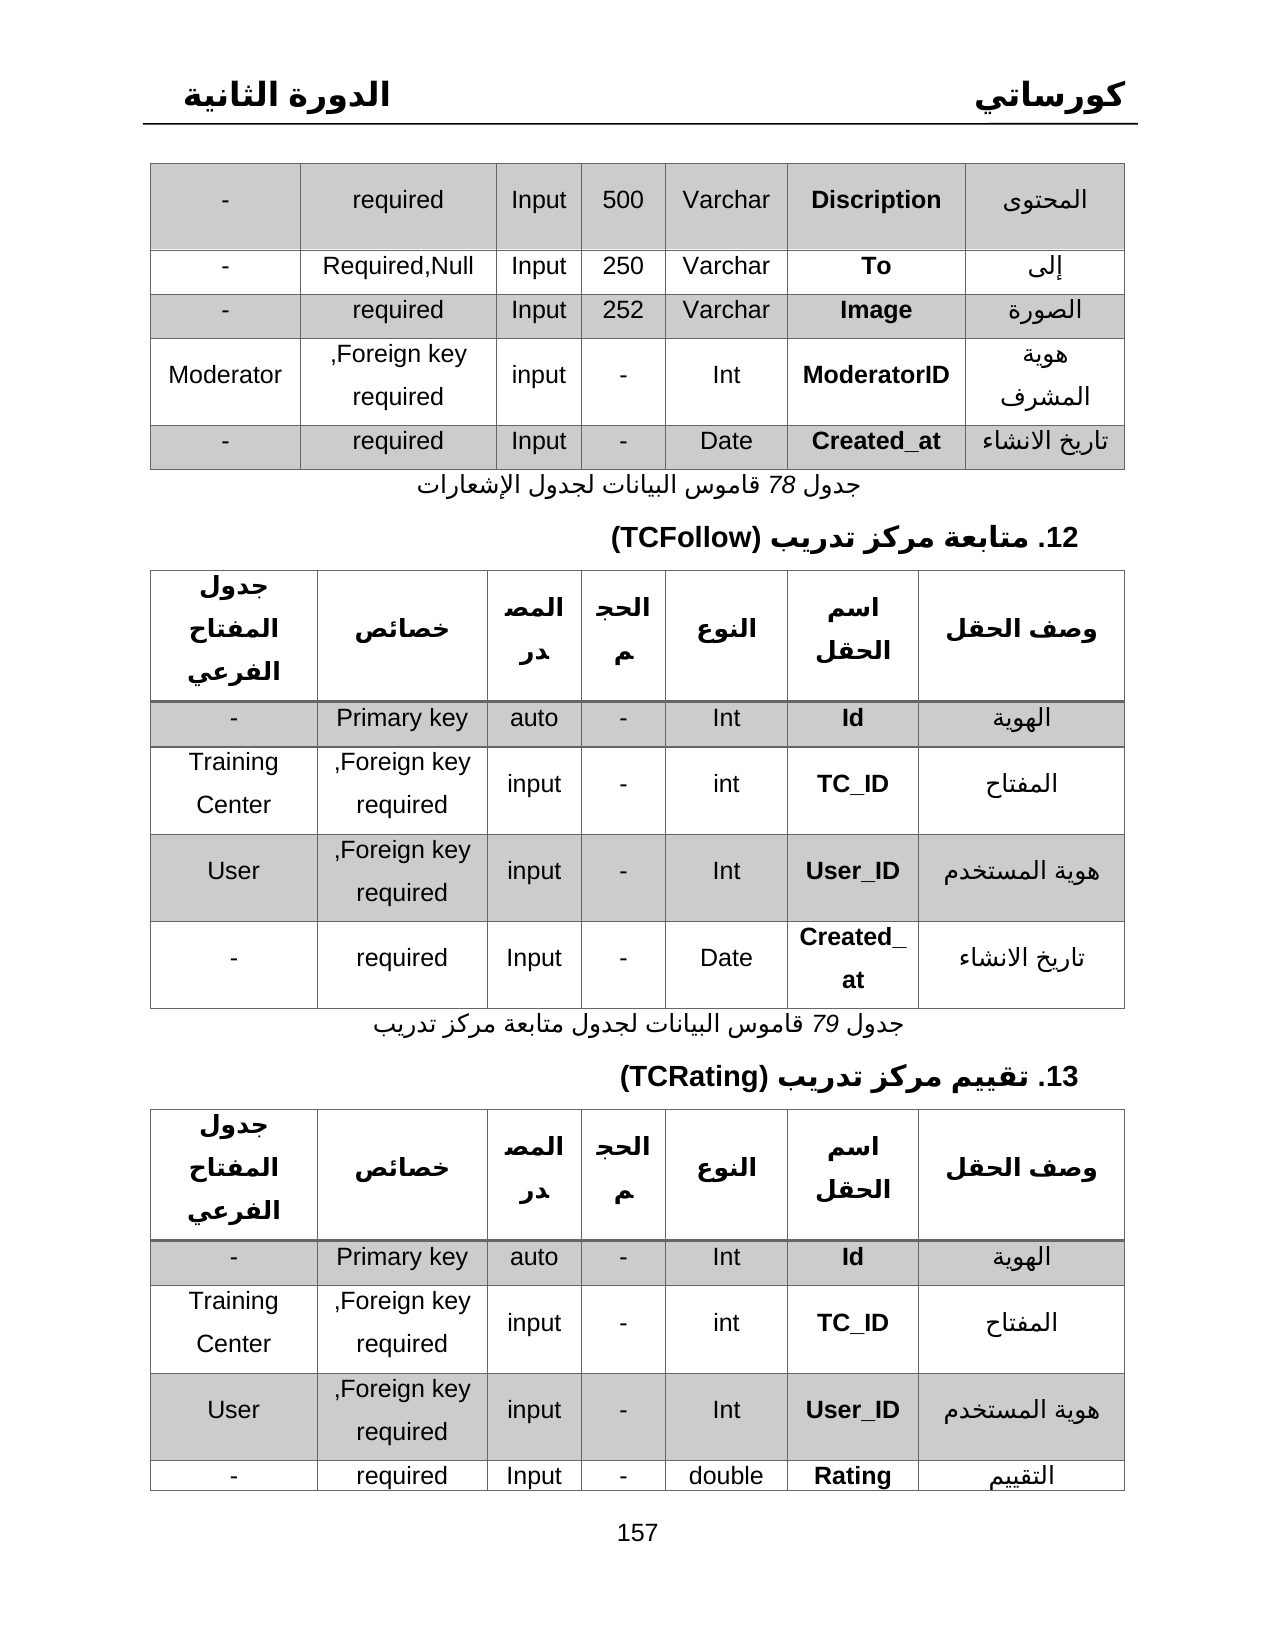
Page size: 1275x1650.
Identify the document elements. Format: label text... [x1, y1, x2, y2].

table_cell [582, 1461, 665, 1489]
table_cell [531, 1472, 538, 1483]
text جدول 79 قاموس البيانات لجدول متابعة مركز تدريب [150, 1009, 1125, 1038]
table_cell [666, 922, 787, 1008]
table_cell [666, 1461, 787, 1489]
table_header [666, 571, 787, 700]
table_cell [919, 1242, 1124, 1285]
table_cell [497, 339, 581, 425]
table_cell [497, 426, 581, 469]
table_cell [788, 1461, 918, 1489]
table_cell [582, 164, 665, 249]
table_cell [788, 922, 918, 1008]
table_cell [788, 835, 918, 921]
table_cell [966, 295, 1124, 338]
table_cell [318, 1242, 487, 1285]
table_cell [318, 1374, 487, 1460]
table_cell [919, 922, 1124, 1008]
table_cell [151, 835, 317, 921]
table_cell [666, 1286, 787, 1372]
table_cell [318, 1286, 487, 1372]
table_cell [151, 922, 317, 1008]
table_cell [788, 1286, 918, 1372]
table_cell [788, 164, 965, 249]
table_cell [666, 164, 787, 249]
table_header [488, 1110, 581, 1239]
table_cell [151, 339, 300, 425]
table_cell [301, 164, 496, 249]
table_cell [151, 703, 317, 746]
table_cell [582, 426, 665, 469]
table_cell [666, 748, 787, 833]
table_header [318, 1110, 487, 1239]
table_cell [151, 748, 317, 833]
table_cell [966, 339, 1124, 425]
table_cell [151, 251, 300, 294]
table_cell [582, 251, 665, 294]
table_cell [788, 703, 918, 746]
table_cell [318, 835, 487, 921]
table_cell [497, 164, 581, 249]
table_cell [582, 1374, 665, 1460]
text جدول 78 قاموس البيانات لجدول الإشعارات [150, 470, 1125, 499]
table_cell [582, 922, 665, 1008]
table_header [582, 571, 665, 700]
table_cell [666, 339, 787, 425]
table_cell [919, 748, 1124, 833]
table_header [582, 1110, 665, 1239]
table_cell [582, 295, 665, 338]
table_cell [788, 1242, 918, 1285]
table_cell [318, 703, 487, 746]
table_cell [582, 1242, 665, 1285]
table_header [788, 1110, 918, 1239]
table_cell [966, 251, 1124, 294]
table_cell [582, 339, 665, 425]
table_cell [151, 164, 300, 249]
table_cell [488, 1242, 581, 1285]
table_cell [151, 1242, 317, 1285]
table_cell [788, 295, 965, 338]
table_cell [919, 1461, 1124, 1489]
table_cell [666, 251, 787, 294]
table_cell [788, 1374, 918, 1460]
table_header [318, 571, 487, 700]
subtitle متابعة مركز تدريب (TCFollow) [150, 519, 1078, 553]
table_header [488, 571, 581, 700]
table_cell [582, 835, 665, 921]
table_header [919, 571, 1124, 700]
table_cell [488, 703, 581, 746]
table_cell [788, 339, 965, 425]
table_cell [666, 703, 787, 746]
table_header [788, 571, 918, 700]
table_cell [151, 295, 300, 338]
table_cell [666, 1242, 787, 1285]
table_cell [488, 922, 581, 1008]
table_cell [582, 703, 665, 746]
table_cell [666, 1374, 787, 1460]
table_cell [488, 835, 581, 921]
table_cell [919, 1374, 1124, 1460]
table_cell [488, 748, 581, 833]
subtitle تقييم مركز تدريب (TCRating) [150, 1058, 1078, 1092]
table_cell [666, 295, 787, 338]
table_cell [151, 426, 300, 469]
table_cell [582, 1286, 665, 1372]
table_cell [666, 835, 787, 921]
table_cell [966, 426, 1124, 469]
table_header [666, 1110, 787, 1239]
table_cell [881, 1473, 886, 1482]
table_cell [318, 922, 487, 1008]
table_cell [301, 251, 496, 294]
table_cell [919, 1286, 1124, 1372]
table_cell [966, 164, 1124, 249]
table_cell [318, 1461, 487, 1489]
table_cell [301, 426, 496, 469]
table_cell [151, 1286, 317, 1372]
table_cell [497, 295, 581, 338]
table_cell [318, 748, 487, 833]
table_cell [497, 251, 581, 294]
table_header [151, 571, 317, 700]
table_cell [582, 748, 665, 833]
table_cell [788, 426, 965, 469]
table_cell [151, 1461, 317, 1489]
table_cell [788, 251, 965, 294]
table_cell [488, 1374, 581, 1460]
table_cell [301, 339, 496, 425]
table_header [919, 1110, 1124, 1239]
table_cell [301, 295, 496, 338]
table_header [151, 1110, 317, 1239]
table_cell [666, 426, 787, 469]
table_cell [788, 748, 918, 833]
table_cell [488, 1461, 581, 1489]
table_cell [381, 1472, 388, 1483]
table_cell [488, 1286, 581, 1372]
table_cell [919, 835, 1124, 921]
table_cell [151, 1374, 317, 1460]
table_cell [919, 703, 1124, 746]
